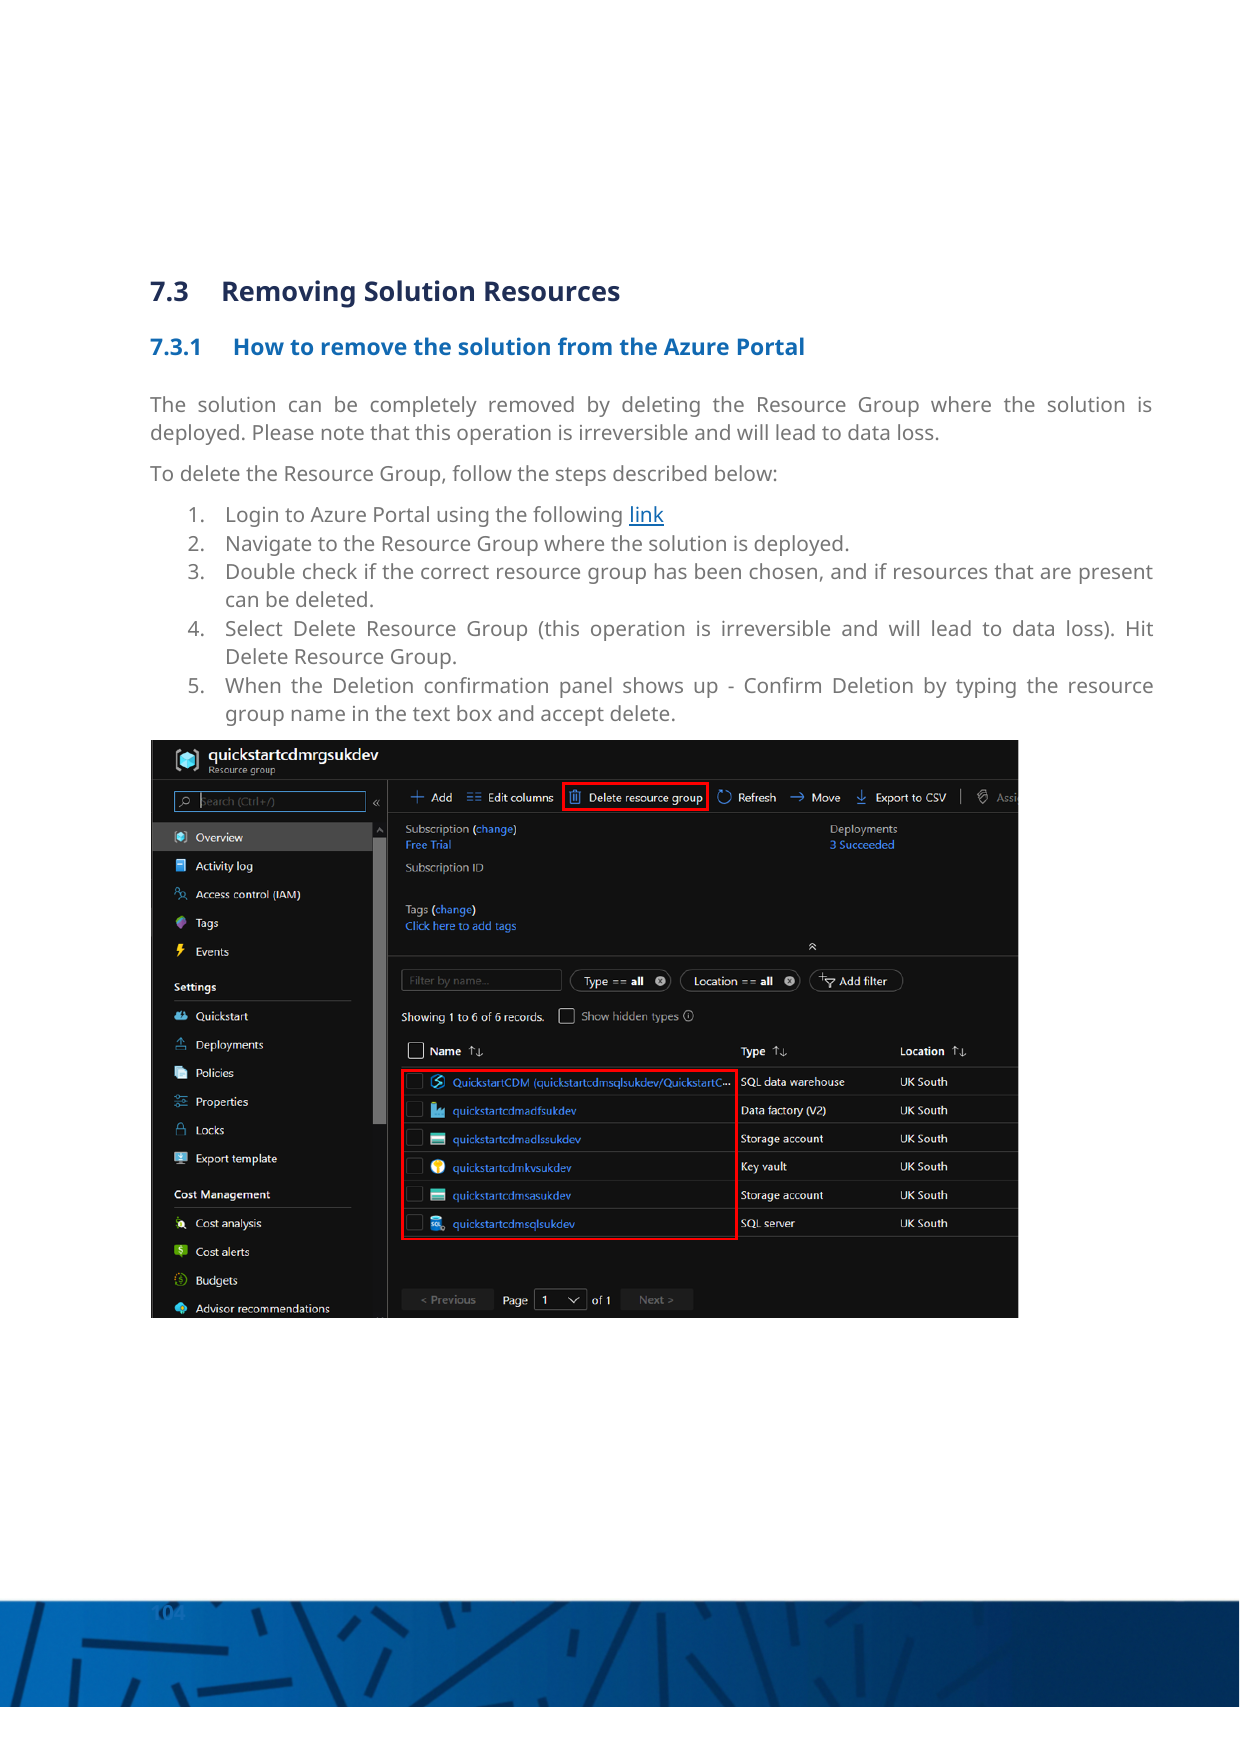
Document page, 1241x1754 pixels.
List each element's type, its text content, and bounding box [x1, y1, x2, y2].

subtitle Removing Solution Resources [150, 273, 1155, 310]
list Navigate to the Resource Group where the solution is deployed. [187, 529, 1155, 557]
picture [150, 740, 1019, 1318]
list Login to Azure Portal using the following link [187, 500, 1155, 529]
subtitle How to remove the solution from the Azure Portal [150, 331, 1155, 362]
list Select Delete Resource Group (this operation is irreversible and will lead to data loss). Hit Delete Resource Group. [187, 614, 1155, 671]
text The solution can be completely removed by deleting the Resource Group where the solution is deployed. Please note that this operation is irreversible and will lead to data loss. [150, 390, 1155, 447]
text To delete the Resource Group, follow the steps described below: [150, 459, 1155, 488]
list Double check if the correct resource group has been chosen, and if resources that are present can be deleted. [187, 557, 1155, 614]
list When the Deletion confirmation panel shows up - Confirm Deletion by typing the resource group name in the text box and accept delete. [187, 671, 1155, 728]
picture [0, 1598, 1240, 1707]
